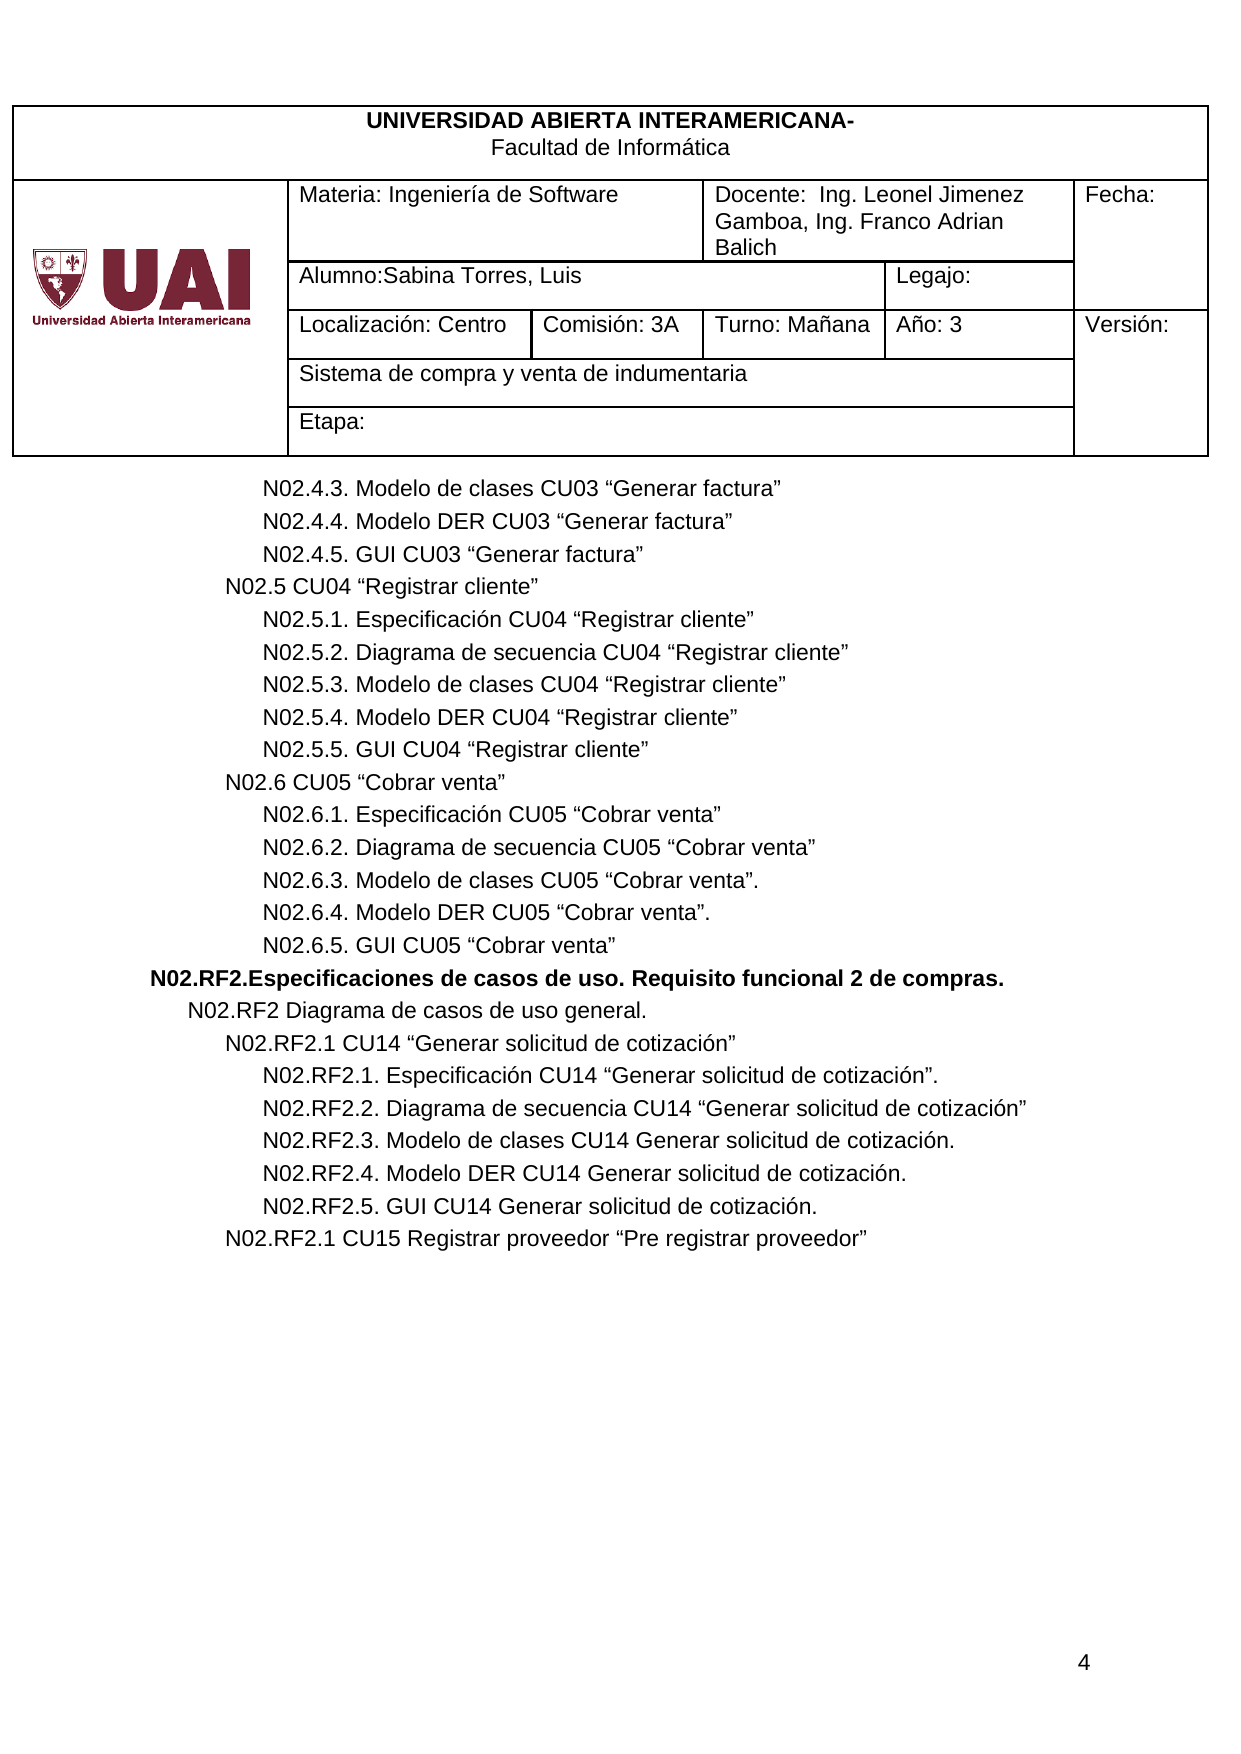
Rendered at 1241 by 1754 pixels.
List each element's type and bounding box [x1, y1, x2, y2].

picture [23, 234, 258, 337]
